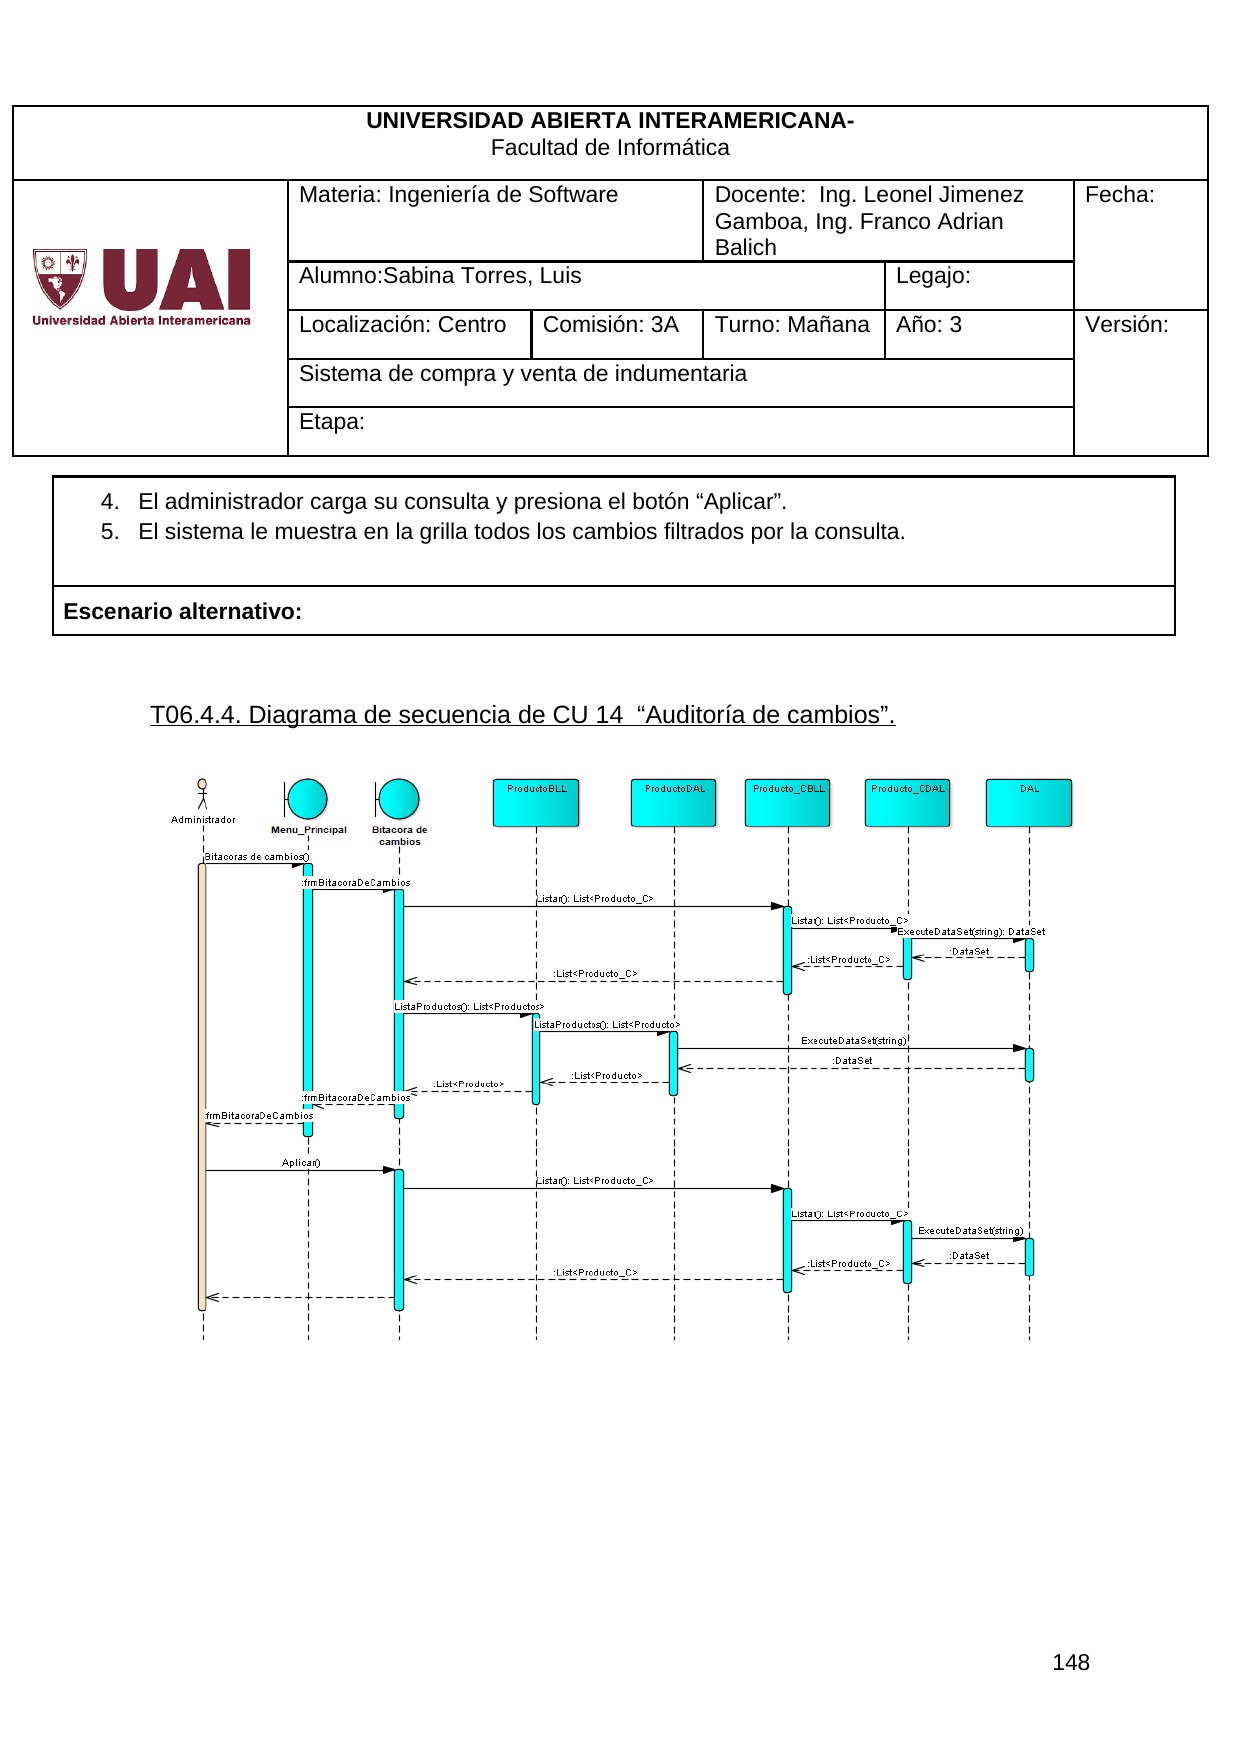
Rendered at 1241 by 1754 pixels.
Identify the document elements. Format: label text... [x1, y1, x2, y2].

table_cell Escenario alternativo: [54, 587, 1174, 634]
subtitle T06.4.4. Diagrama de secuencia de CU 14 “Auditoría de cambios”. [150, 700, 1090, 728]
picture [150, 762, 1091, 1340]
picture [23, 234, 258, 337]
